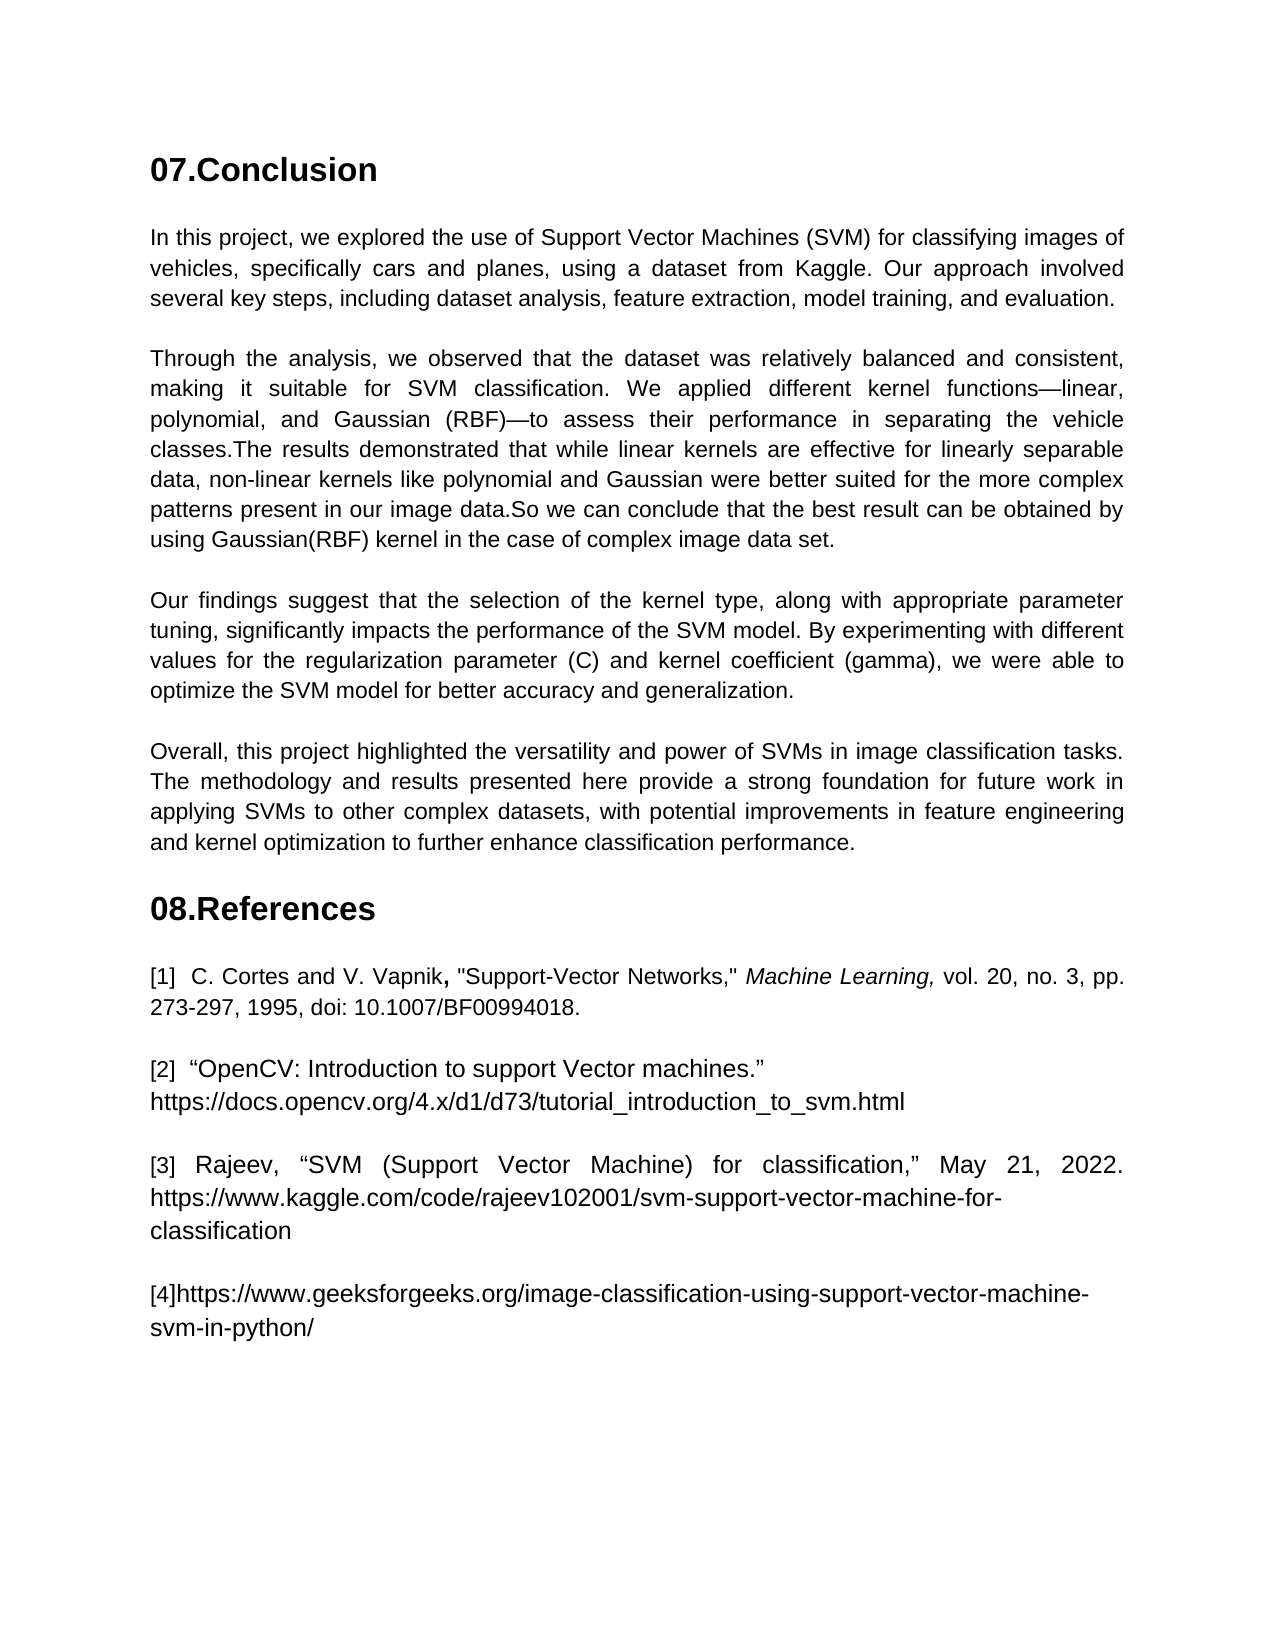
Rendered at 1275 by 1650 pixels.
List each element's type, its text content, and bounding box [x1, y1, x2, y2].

text [1] C. Cortes and V. Vapnik, "Support-Vector Networks," Machine Learning, vol. 20, no. 3, pp. 273-297, 1995, doi: 10.1007/BF00994018. [150, 963, 1125, 1020]
text Through the analysis, we observed that the dataset was relatively balanced and consistent, making it suitable for SVM classification. We applied different kernel functions—linear, polynomial, and Gaussian (RBF)—to assess their performance in separating the vehicle classes.The results demonstrated that while linear kernels are effective for linearly separable data, non-linear kernels like polynomial and Gaussian were better suited for the more complex patterns present in our image data.So we can conclude that the best result can be obtained by using Gaussian(RBF) kernel in the case of complex image data set. [150, 345, 1125, 553]
text 07.Conclusion [150, 150, 1125, 188]
text [3] Rajeev, “SVM (Support Vector Machine) for classification,” May 21, 2022. https://www.kaggle.com/code/rajeev102001/svm-support-vector-machine-for-classification [150, 1150, 1125, 1245]
text [4]https://www.geeksforgeeks.org/image-classification-using-support-vector-machine-svm-in-python/ [150, 1279, 1125, 1341]
text Overall, this project highlighted the versatility and power of SVMs in image classification tasks. The methodology and results presented here provide a strong foundation for future work in applying SVMs to other complex datasets, with potential improvements in feature engineering and kernel optimization to further enhance classification performance. [150, 738, 1125, 855]
text 08.References [150, 889, 1125, 927]
text Our findings suggest that the selection of the kernel type, along with appropriate parameter tuning, significantly impacts the performance of the SVM model. By experimenting with different values for the regularization parameter (C) and kernel coefficient (gamma), we were able to optimize the SVM model for better accuracy and generalization. [150, 587, 1125, 704]
text In this project, we explored the use of Support Vector Machines (SVM) for classifying images of vehicles, specifically cars and planes, using a dataset from Kaggle. Our approach involved several key steps, including dataset analysis, feature extraction, model training, and evaluation. [150, 224, 1125, 311]
text [2] “OpenCV: Introduction to support Vector machines.” https://docs.opencv.org/4.x/d1/d73/tutorial_introduction_to_svm.html [150, 1054, 1125, 1116]
